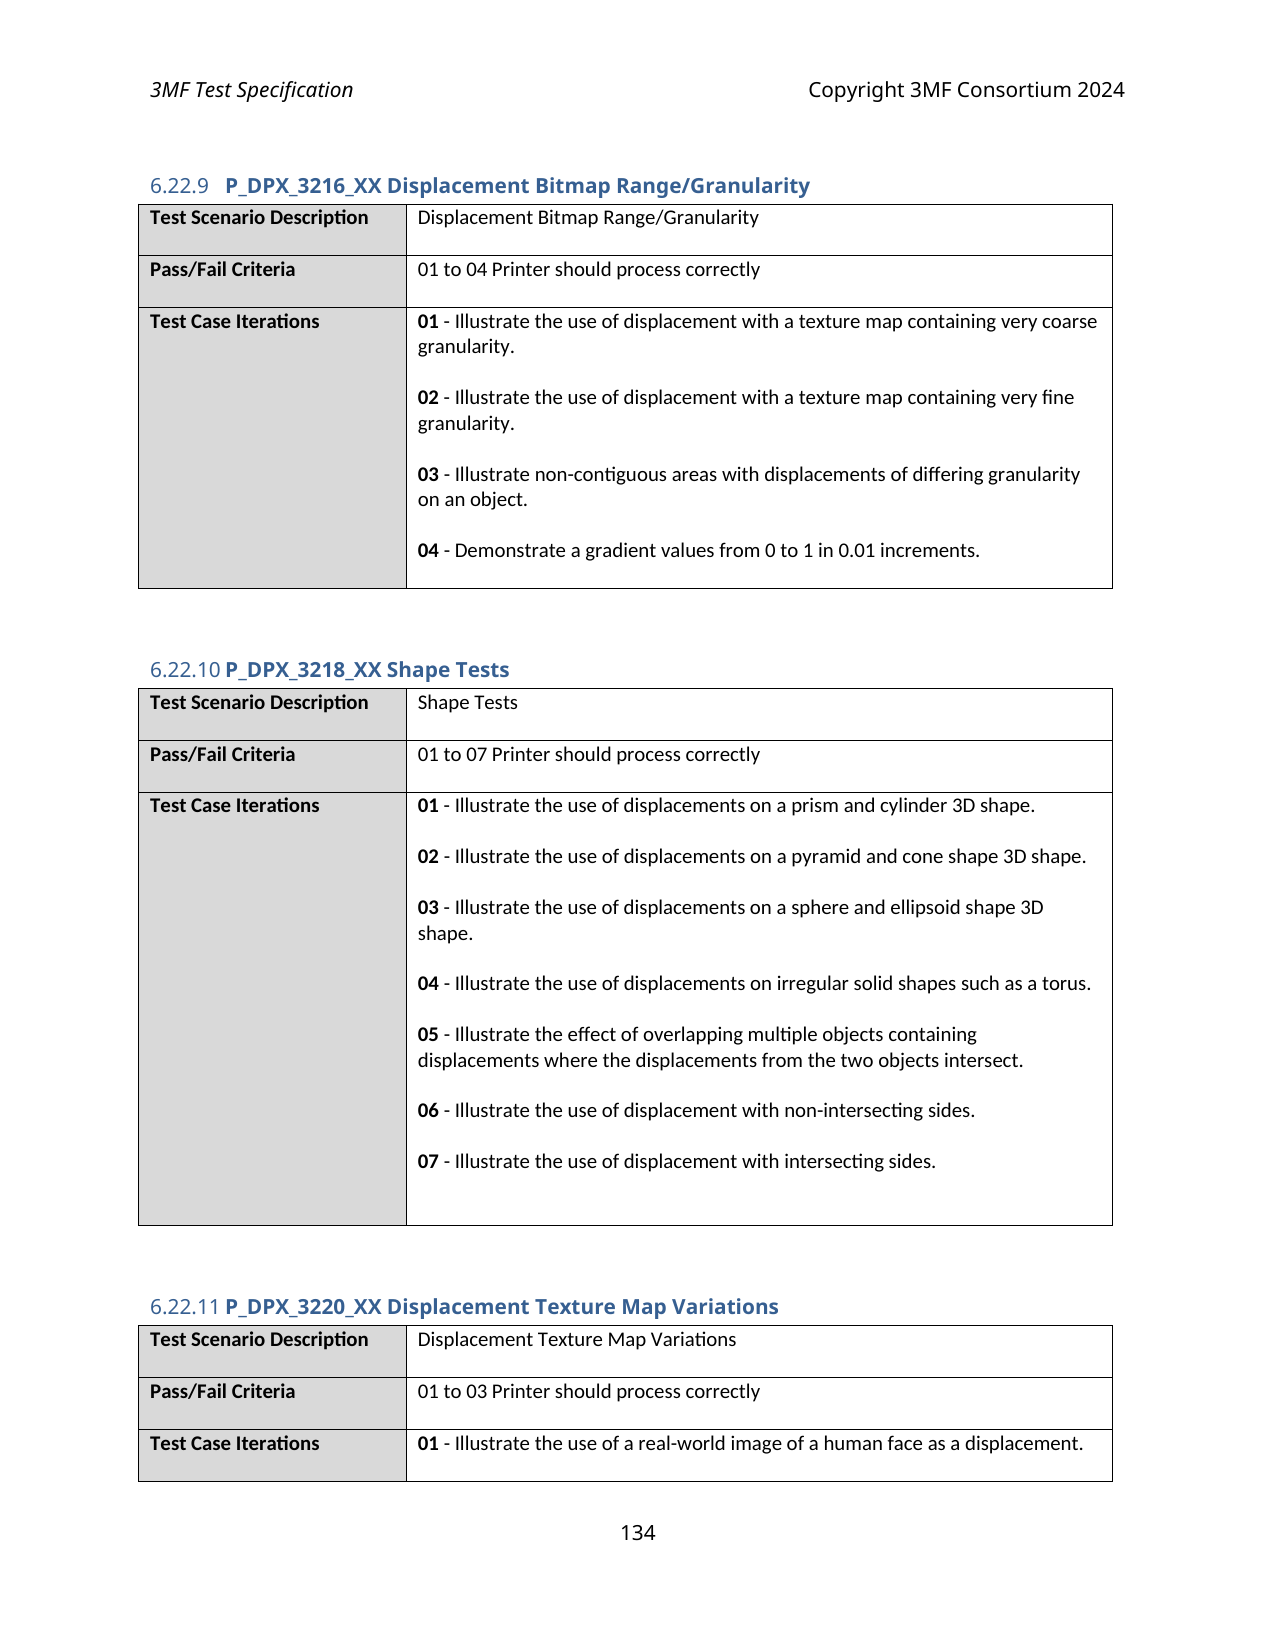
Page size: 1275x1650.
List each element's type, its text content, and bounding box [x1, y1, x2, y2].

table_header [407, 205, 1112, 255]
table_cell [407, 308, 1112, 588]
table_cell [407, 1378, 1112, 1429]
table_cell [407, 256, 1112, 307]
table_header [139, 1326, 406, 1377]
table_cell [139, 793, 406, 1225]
subtitle P_DPX_3220_XX Displacement Texture Map Variations [150, 1292, 1125, 1321]
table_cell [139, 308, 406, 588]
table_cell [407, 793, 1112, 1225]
subtitle P_DPX_3218_XX Shape Tests [150, 655, 1125, 684]
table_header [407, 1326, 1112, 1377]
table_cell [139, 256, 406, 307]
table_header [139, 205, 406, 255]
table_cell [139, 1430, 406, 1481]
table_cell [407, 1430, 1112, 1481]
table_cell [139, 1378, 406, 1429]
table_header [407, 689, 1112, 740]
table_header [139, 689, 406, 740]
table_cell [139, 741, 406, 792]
subtitle P_DPX_3216_XX Displacement Bitmap Range/Granularity [150, 171, 1125, 199]
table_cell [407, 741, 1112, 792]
